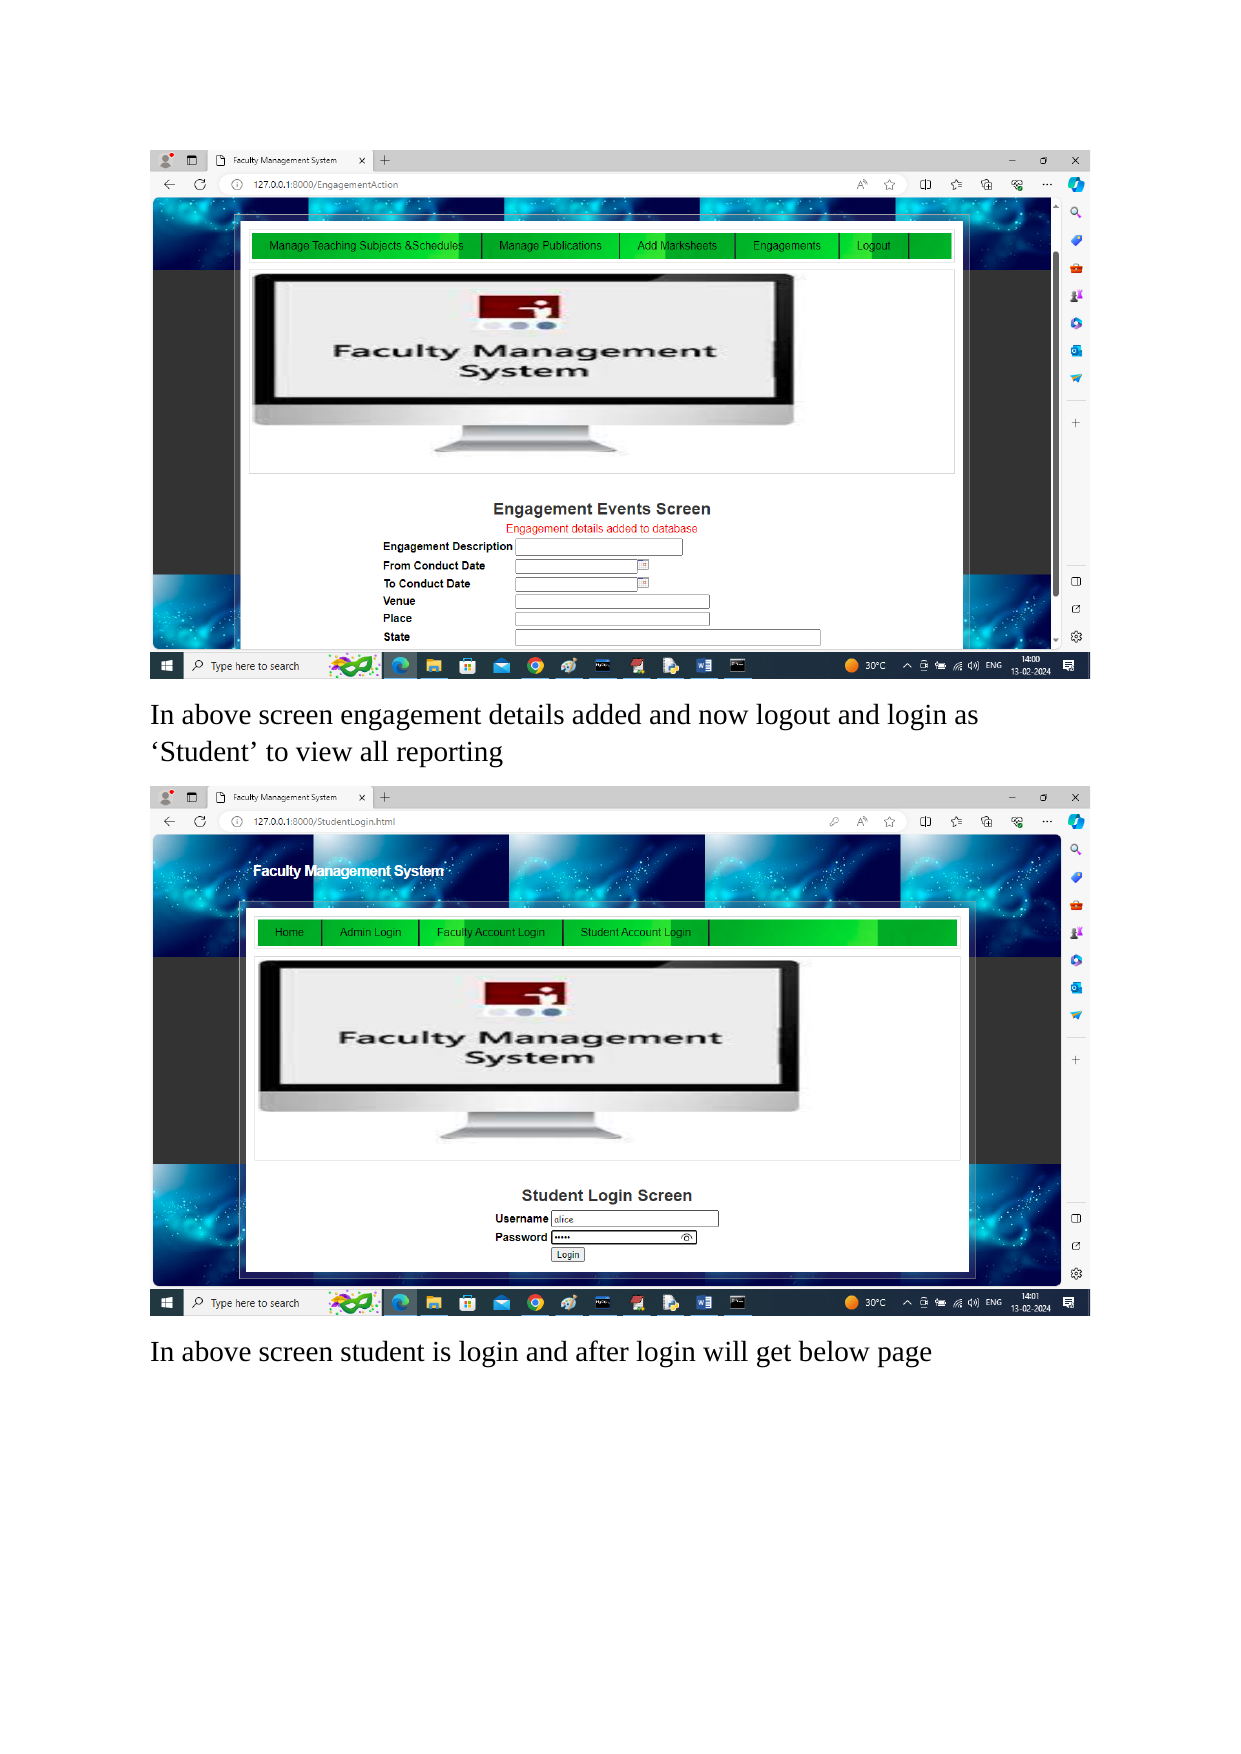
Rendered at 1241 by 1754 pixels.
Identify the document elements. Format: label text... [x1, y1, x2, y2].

text In above screen student is login and after login will get below page [150, 1334, 1090, 1367]
text In above screen engagement details added and now logout and login as ‘Student’ to view all reporting [150, 697, 1090, 767]
picture [150, 786, 1091, 1316]
picture [150, 150, 1091, 679]
